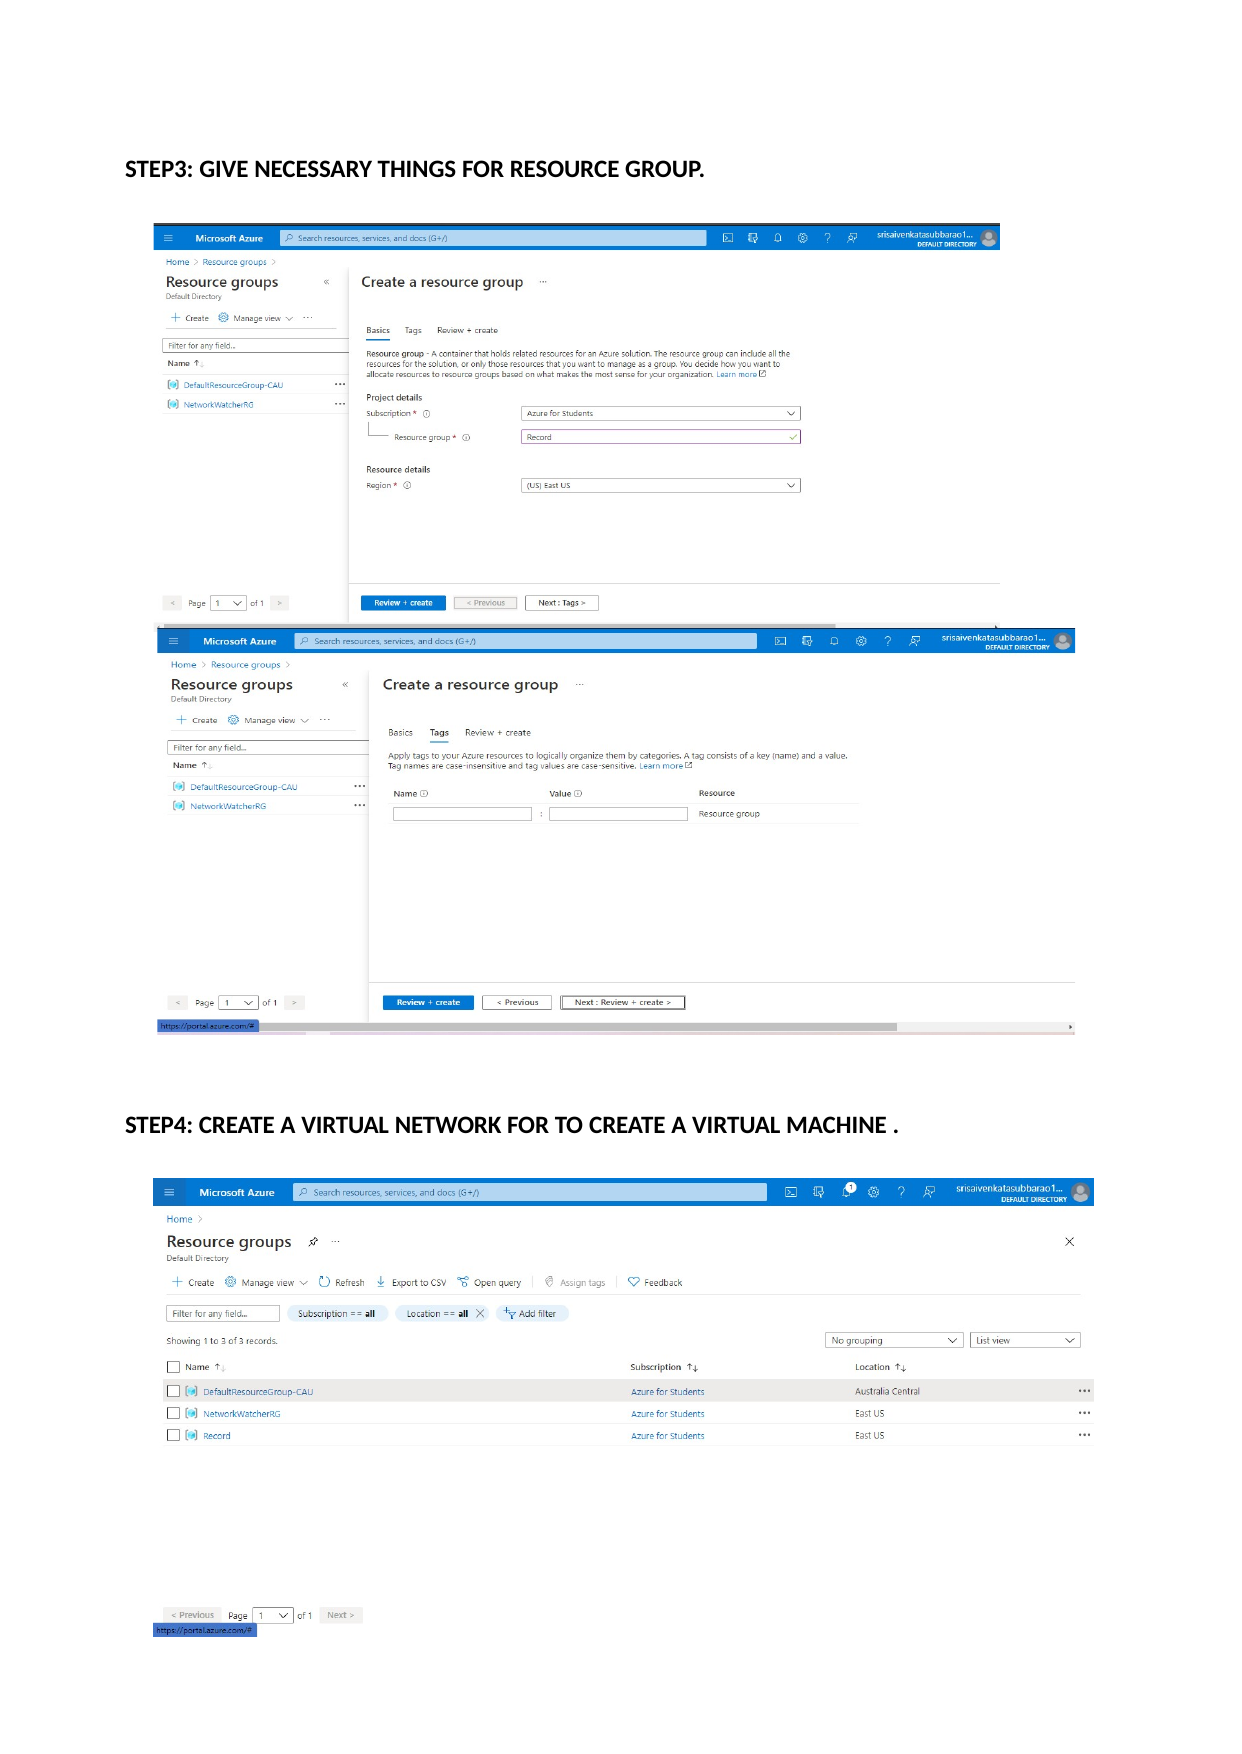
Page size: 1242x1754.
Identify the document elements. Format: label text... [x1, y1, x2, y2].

text STEP3: GIVE NECESSARY THINGS FOR RESOURCE GROUP. [125, 153, 1181, 184]
picture [153, 1178, 1094, 1637]
picture [153, 223, 1076, 1035]
text STEP4: CREATE A VIRTUAL NETWORK FOR TO CREATE A VIRTUAL MACHINE . [125, 1109, 998, 1139]
